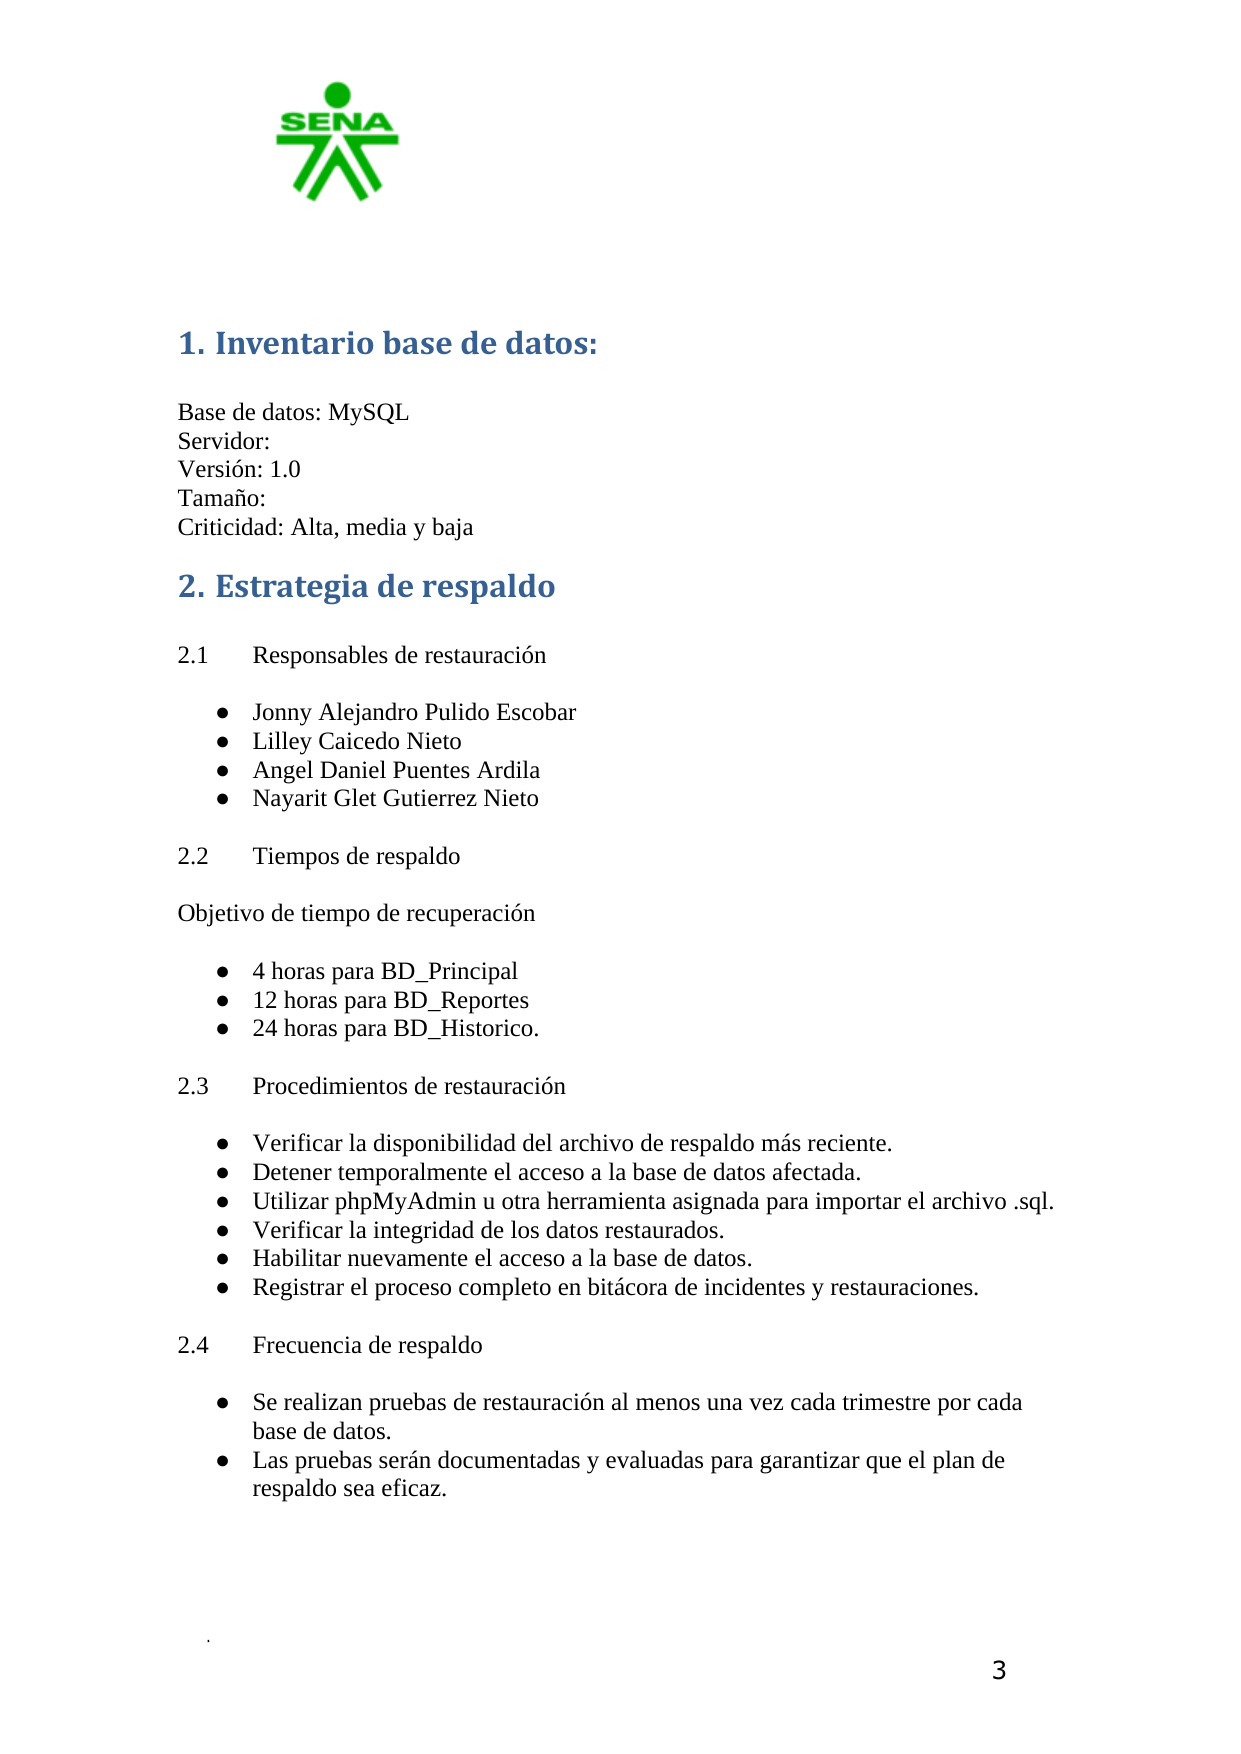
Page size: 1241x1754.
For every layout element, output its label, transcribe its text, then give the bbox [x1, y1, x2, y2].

picture [224, 29, 451, 256]
list Verificar la integridad de los datos restaurados. [215, 1215, 1063, 1243]
text Objetivo de tiempo de recuperación [177, 898, 1063, 927]
list Responsables de restauración [177, 640, 1063, 668]
list Jonny Alejandro Pulido Escobar [215, 697, 1063, 726]
text Tamaño: [177, 483, 1063, 512]
list 24 horas para BD_Historico. [215, 1013, 1063, 1042]
list Tiempos de respaldo [177, 841, 1063, 870]
list Se realizan pruebas de restauración al menos una vez cada trimestre por cada base de datos. [215, 1387, 1063, 1445]
list Registrar el proceso completo en bitácora de incidentes y restauraciones. [215, 1272, 1063, 1301]
list Nayarit Glet Gutierrez Nieto [215, 783, 1063, 812]
list Lilley Caicedo Nieto [215, 726, 1063, 755]
list Frecuencia de respaldo [177, 1330, 1063, 1358]
list Las pruebas serán documentadas y evaluadas para garantizar que el plan de respaldo sea eficaz. [215, 1445, 1063, 1502]
list Detener temporalmente el acceso a la base de datos afectada. [215, 1157, 1063, 1186]
text Versión: 1.0 [177, 454, 1063, 483]
subtitle Inventario base de datos: [177, 323, 1063, 362]
list 4 horas para BD_Principal [215, 956, 1063, 985]
text Servidor: [177, 426, 1063, 454]
list Habilitar nuevamente el acceso a la base de datos. [215, 1243, 1063, 1272]
list 12 horas para BD_Reportes [215, 985, 1063, 1013]
list Procedimientos de restauración [177, 1071, 1063, 1100]
text Criticidad: Alta, media y baja [177, 512, 1063, 541]
list Utilizar phpMyAdmin u otra herramienta asignada para importar el archivo .sql. [215, 1186, 1063, 1215]
list Verificar la disponibilidad del archivo de respaldo más reciente. [215, 1128, 1063, 1157]
list Angel Daniel Puentes Ardila [215, 755, 1063, 783]
text Base de datos: MySQL [177, 397, 1063, 426]
subtitle Estrategia de respaldo [177, 566, 1063, 605]
